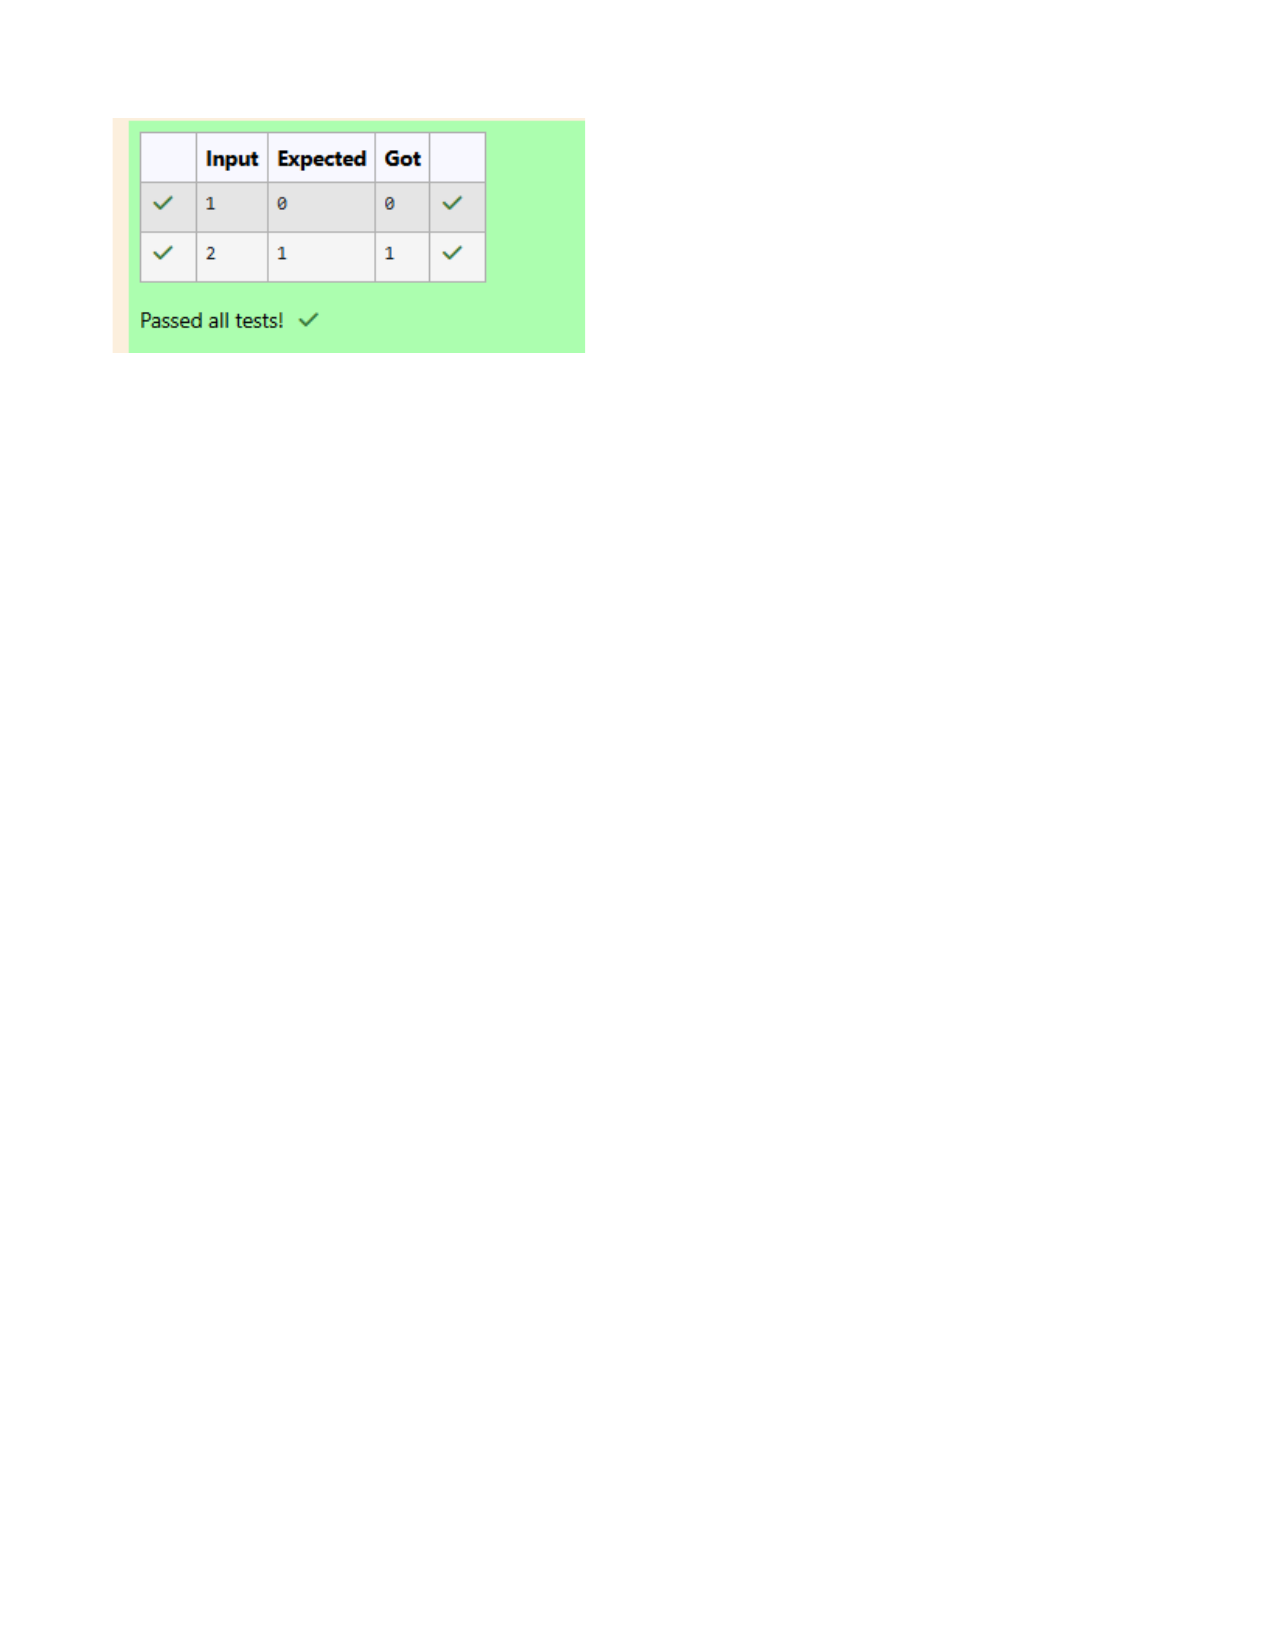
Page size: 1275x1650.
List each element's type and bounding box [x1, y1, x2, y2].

picture [112, 118, 586, 353]
